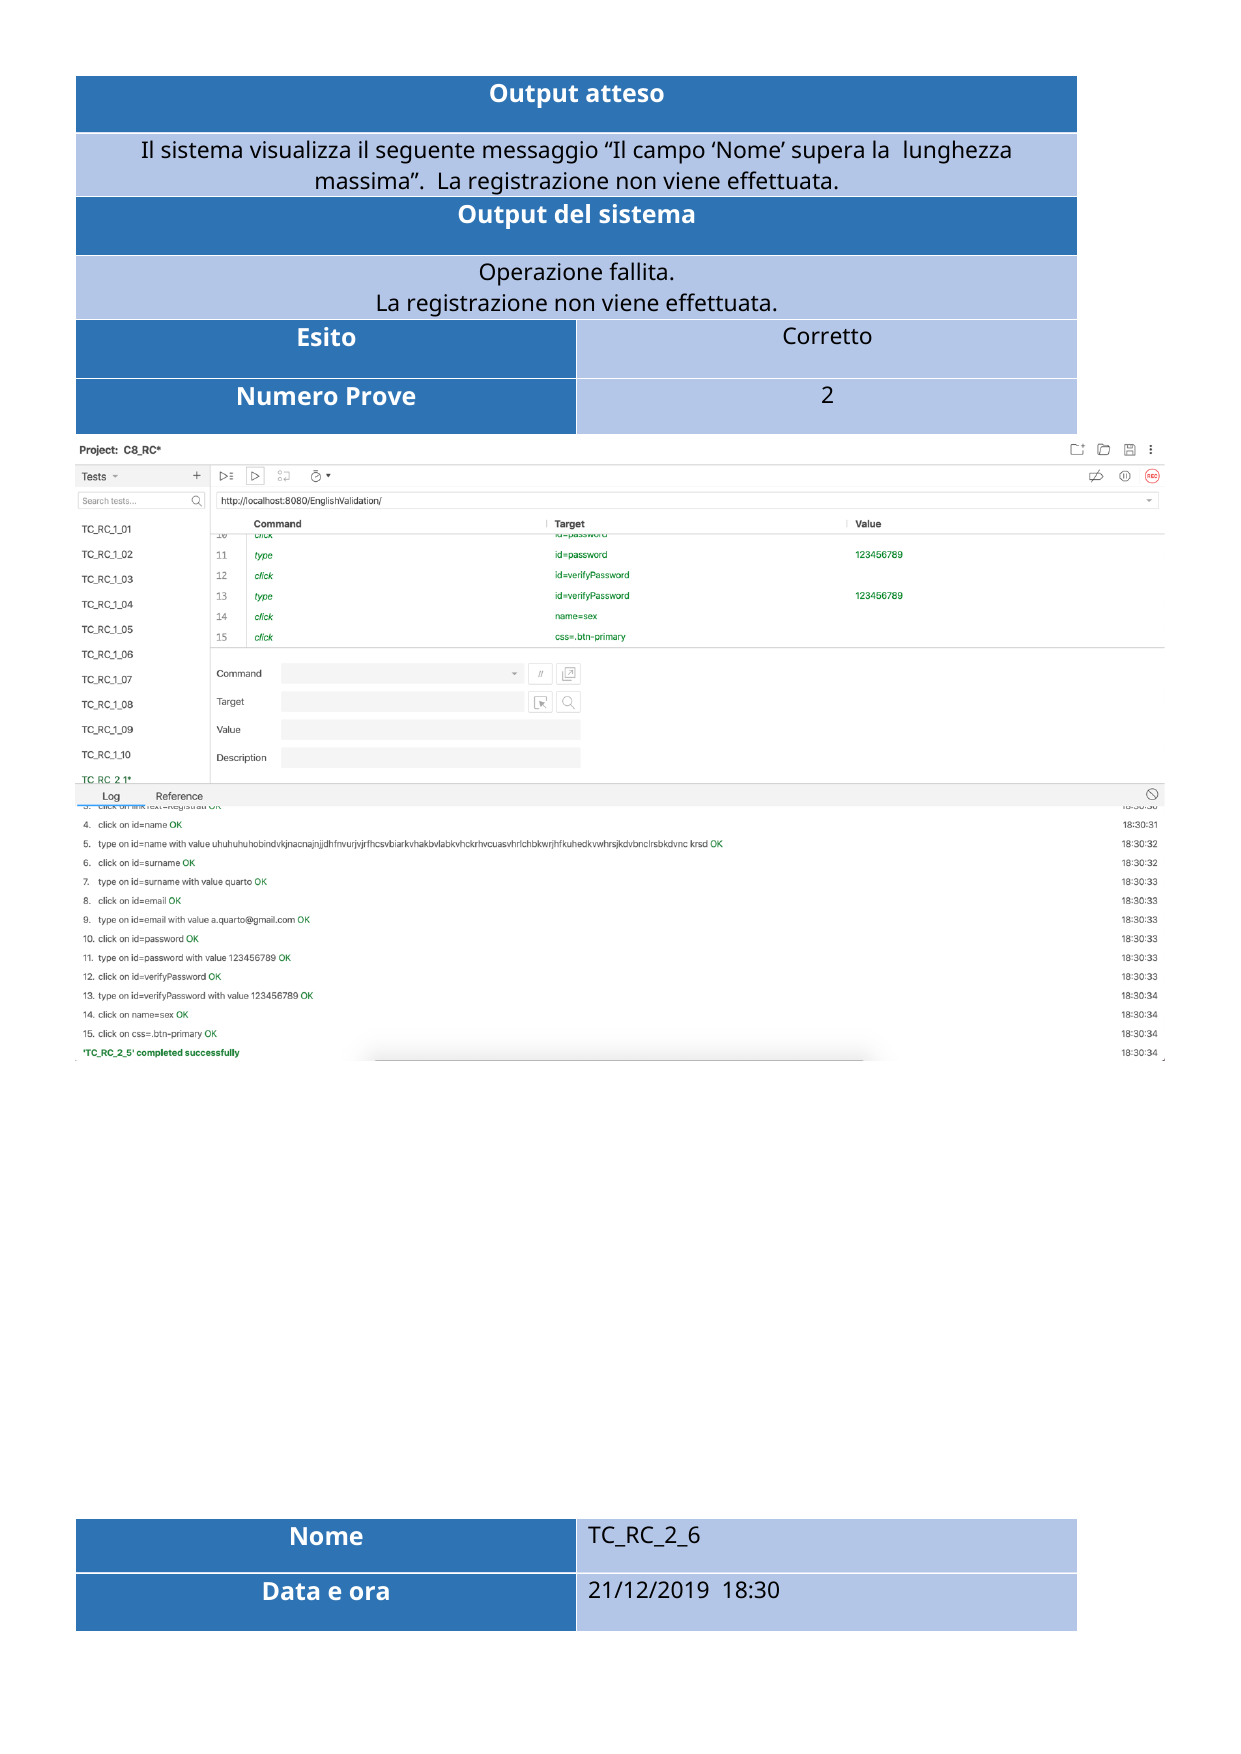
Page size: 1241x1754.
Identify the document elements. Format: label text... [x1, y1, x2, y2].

table_cell Corretto [577, 320, 1077, 378]
table_cell Esito [76, 320, 576, 378]
table_cell Output del sistema [76, 197, 1077, 255]
table_cell Il sistema visualizza il seguente messaggio “Il campo ‘Nome’ supera la lunghezza massima”. La registrazione non viene effettuata. [76, 134, 1077, 196]
table_header Nome [76, 1519, 576, 1572]
table_cell Output atteso [76, 76, 1077, 132]
table_cell 21/12/2019 18:30 [577, 1574, 1077, 1631]
picture [75, 435, 1165, 1061]
table_cell Operazione fallita. La registrazione non viene effettuata. [76, 256, 1077, 319]
table_header TC_RC_2_6 [577, 1519, 1077, 1572]
table_cell Numero Prove [76, 379, 576, 434]
table_cell Data e ora [76, 1574, 576, 1631]
table_cell 2 [577, 379, 1077, 434]
